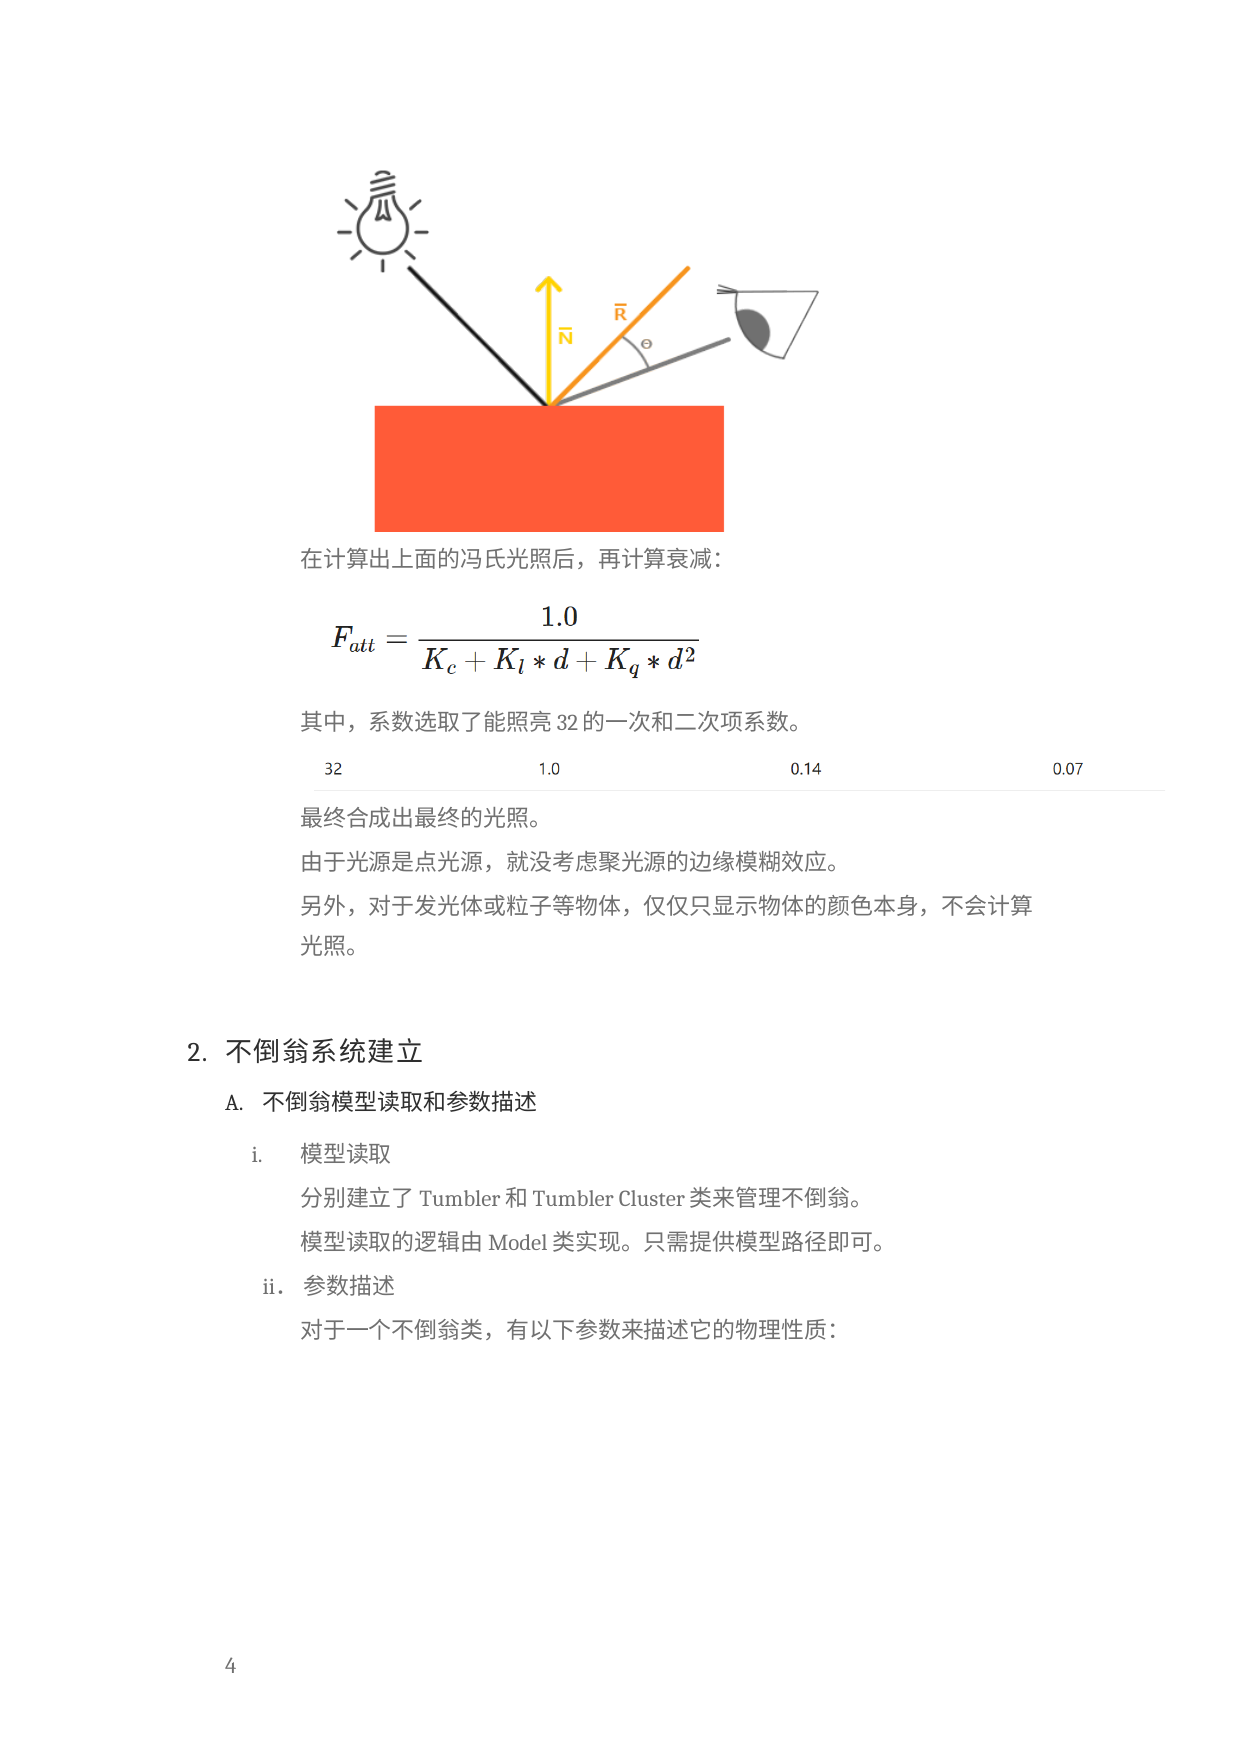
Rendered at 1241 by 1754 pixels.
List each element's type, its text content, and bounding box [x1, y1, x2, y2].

subtitle 模型读取的逻辑由Model类实现。只需提供模型路径即可。 [300, 1224, 1053, 1257]
subtitle 不倒翁系统建立 [187, 1030, 1053, 1069]
subtitle 由于光源是点光源，就没考虑聚光源的边缘模糊效应。 [300, 844, 1053, 877]
subtitle 分别建立了Tumbler和Tumbler Cluster类来管理不倒翁。 [300, 1180, 1053, 1213]
subtitle 不倒翁模型读取和参数描述 [225, 1084, 1053, 1117]
subtitle 对于一个不倒翁类，有以下参数来描述它的物理性质： [300, 1312, 1053, 1345]
picture [300, 747, 1166, 791]
picture [300, 585, 838, 694]
subtitle 另外，对于发光体或粒子等物体，仅仅只显示物体的颜色本身，不会计算光照。 [300, 888, 1053, 961]
picture [300, 150, 831, 532]
subtitle 模型读取 [262, 1136, 1053, 1169]
subtitle 最终合成出最终的光照。 [300, 800, 1053, 833]
subtitle 其中，系数选取了能照亮32的一次和二次项系数。 [300, 703, 1053, 737]
subtitle ii． 参数描述 [225, 1268, 1053, 1301]
subtitle 在计算出上面的冯氏光照后，再计算衰减： [300, 541, 1053, 574]
